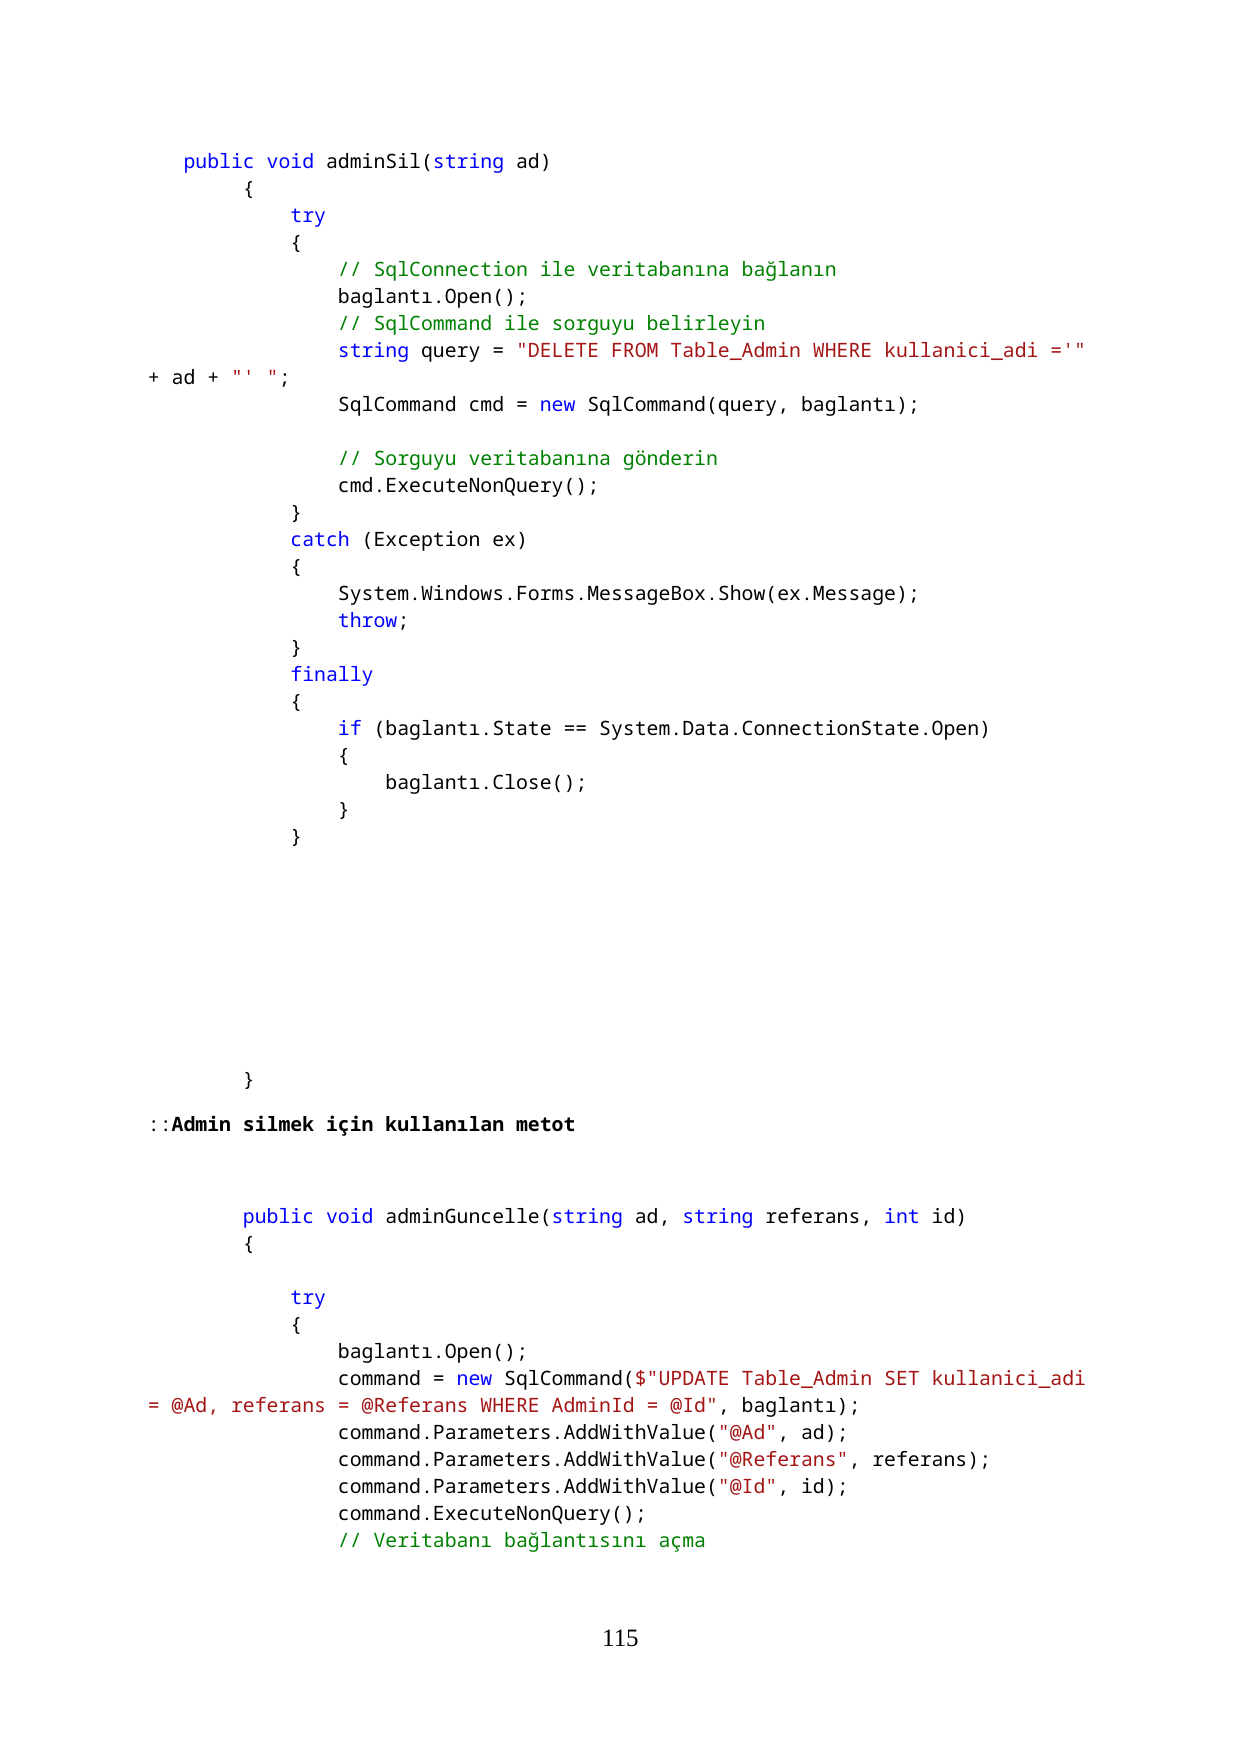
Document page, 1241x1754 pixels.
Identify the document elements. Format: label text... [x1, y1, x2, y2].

text } [148, 633, 1092, 660]
text try [148, 202, 1092, 229]
text command.Parameters.AddWithValue("@Id", id); [148, 1472, 1092, 1499]
text try [148, 1283, 1092, 1310]
text throw; [148, 606, 1092, 633]
text // Sorguyu veritabanına gönderin [148, 444, 1092, 471]
text finally [148, 660, 1092, 687]
text SqlCommand cmd = new SqlCommand(query, baglantı); [148, 391, 1092, 417]
text baglantı.Close(); [148, 768, 1092, 795]
text } [148, 498, 1092, 525]
text catch (Exception ex) [148, 525, 1092, 552]
text { [148, 687, 1092, 714]
text ::Admin silmek için kullanılan metot [148, 1111, 1092, 1138]
text command.ExecuteNonQuery(); [148, 1499, 1092, 1526]
text public void adminGuncelle(string ad, string referans, int id) [148, 1202, 1092, 1229]
text System.Windows.Forms.MessageBox.Show(ex.Message); [148, 579, 1092, 606]
text } [148, 822, 1092, 849]
text command.Parameters.AddWithValue("@Ad", ad); [148, 1418, 1092, 1445]
text { [148, 1310, 1092, 1337]
text { [148, 175, 1092, 202]
text string query = "DELETE FROM Table_Admin WHERE kullanici_adi ='" + ad + "' "; [148, 337, 1092, 391]
text cmd.ExecuteNonQuery(); [148, 471, 1092, 498]
text // SqlCommand ile sorguyu belirleyin [148, 309, 1092, 337]
text { [148, 741, 1092, 768]
text { [148, 1229, 1092, 1256]
text command.Parameters.AddWithValue("@Referans", referans); [148, 1445, 1092, 1472]
text baglantı.Open(); [148, 1337, 1092, 1364]
text baglantı.Open(); [148, 283, 1092, 309]
text public void adminSil(string ad) [148, 148, 1092, 175]
text { [148, 229, 1092, 256]
text { [148, 552, 1092, 579]
text // Veritabanı bağlantısını açma [148, 1526, 1092, 1553]
text command = new SqlCommand($"UPDATE Table_Admin SET kullanici_adi = @Ad, referans = @Referans WHERE AdminId = @Id", baglantı); [148, 1364, 1092, 1418]
text } [148, 795, 1092, 822]
text if (baglantı.State == System.Data.ConnectionState.Open) [148, 714, 1092, 741]
text } [148, 1065, 1092, 1092]
text // SqlConnection ile veritabanına bağlanın [148, 256, 1092, 283]
